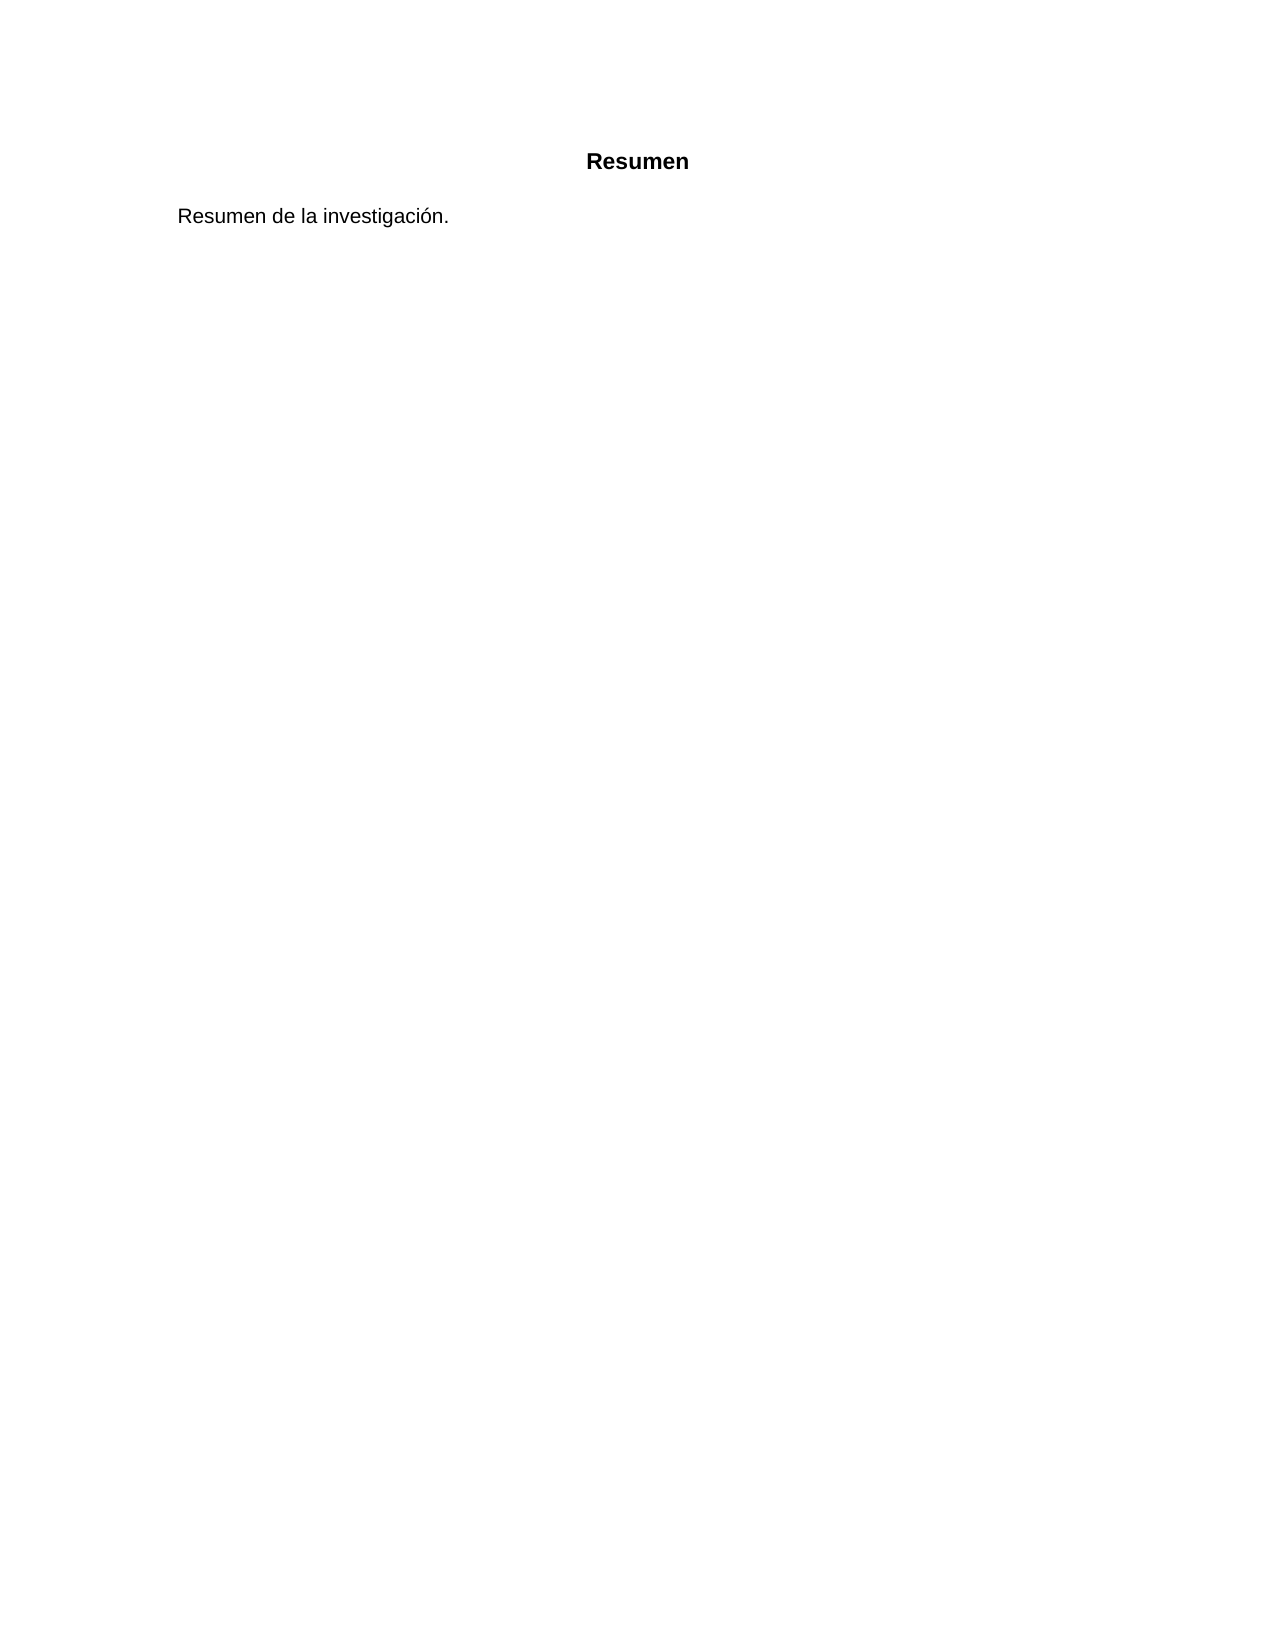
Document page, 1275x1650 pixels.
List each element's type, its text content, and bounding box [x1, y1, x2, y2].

text Resumen [177, 148, 1098, 174]
text Resumen de la investigación. [177, 204, 1098, 228]
